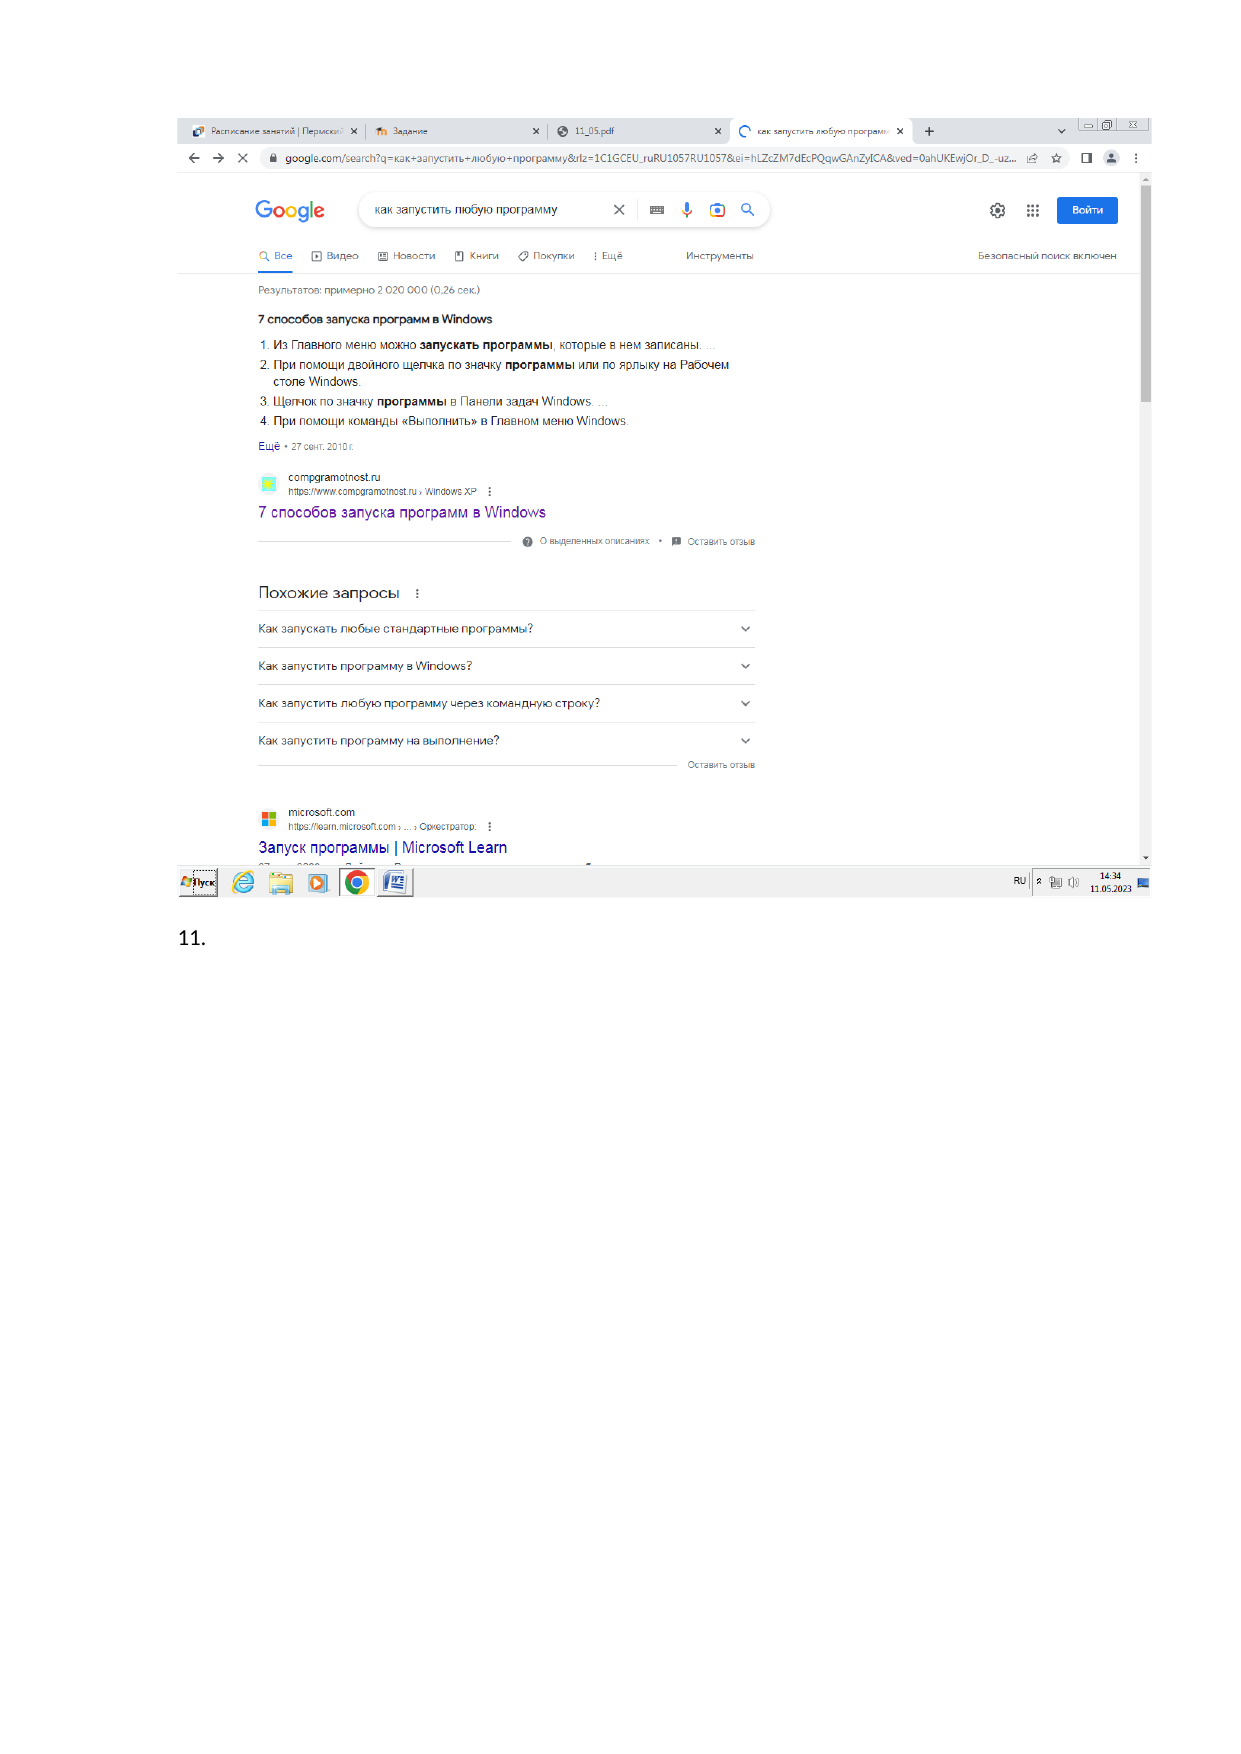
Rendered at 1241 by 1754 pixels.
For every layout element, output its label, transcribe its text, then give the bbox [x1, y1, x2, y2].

text 11. [177, 923, 1152, 951]
picture [177, 118, 1152, 898]
